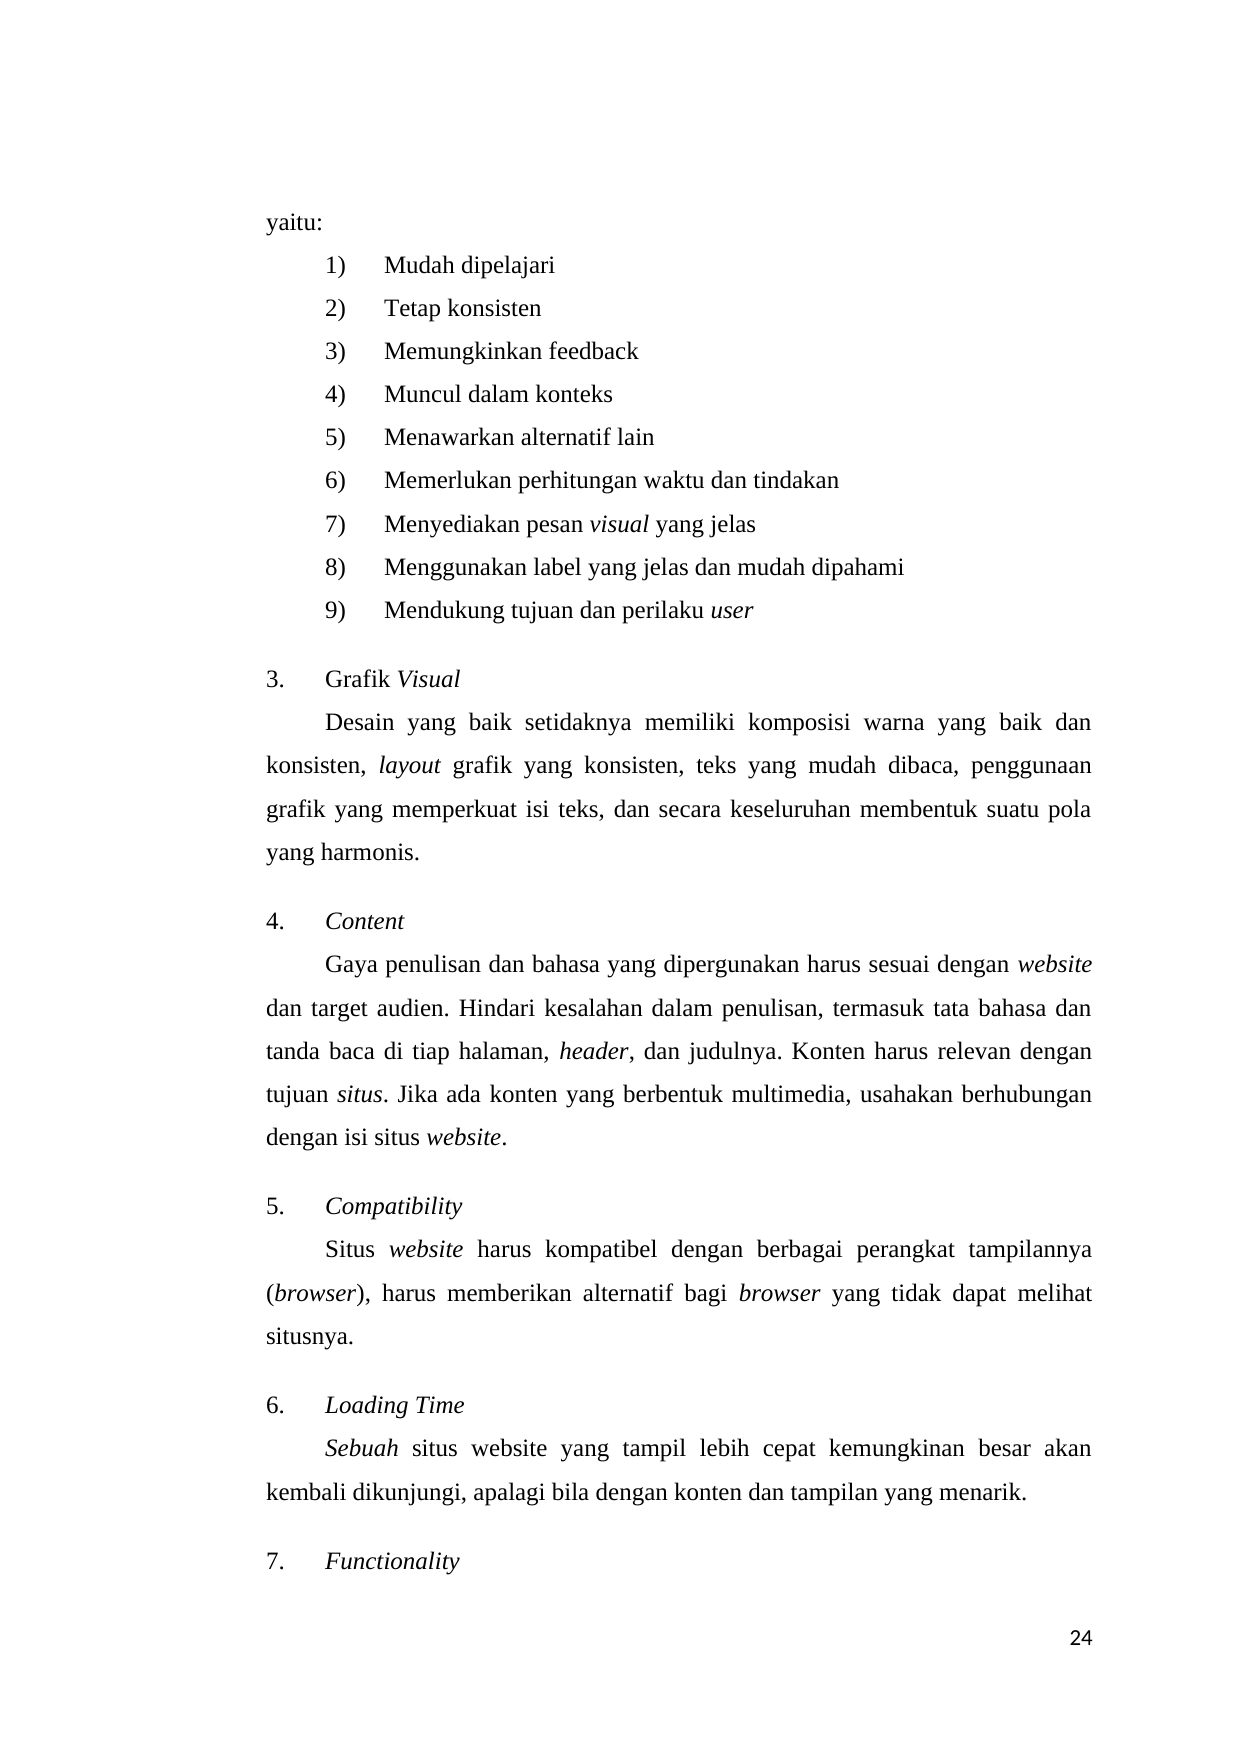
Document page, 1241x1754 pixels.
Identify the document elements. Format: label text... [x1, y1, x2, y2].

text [266, 207, 1092, 236]
text Sebuah situs website yang tampil lebih cepat kemungkinan besar akan kembali dikunjungi, apalagi bila dengan konten dan tampilan yang menarik. [266, 1433, 1092, 1505]
list Content [266, 906, 1092, 935]
list Mudah dipelajari [325, 250, 1092, 279]
list Loading Time [266, 1390, 1092, 1419]
list Memerlukan perhitungan waktu dan tindakan [325, 466, 1092, 494]
list Menawarkan alternatif lain [325, 422, 1092, 451]
list Menyediakan pesan visual yang jelas [325, 509, 1092, 537]
list Menggunakan label yang jelas dan mudah dipahami [325, 552, 1092, 581]
text Desain yang baik setidaknya memiliki komposisi warna yang baik dan konsisten, layout grafik yang konsisten, teks yang mudah dibaca, penggunaan grafik yang memperkuat isi teks, dan secara keseluruhan membentuk suatu pola yang harmonis. [266, 707, 1092, 866]
list Grafik Visual [266, 664, 1092, 693]
list Memungkinkan feedback [325, 336, 1092, 365]
list Compatibility [266, 1191, 1092, 1220]
text Situs website harus kompatibel dengan berbagai perangkat tampilannya (browser), harus memberikan alternatif bagi browser yang tidak dapat melihat situsnya. [266, 1234, 1092, 1349]
list Tetap konsisten [325, 293, 1092, 322]
list Mendukung tujuan dan perilaku user [325, 595, 1092, 624]
list Functionality [266, 1546, 1092, 1575]
list Muncul dalam konteks [325, 379, 1092, 408]
text Gaya penulisan dan bahasa yang dipergunakan harus sesuai dengan website dan target audien. Hindari kesalahan dalam penulisan, termasuk tata bahasa dan tanda baca di tiap halaman, header, dan judulnya. Konten harus relevan dengan tujuan situs. Jika ada konten yang berbentuk multimedia, usahakan berhubungan dengan isi situs website. [266, 949, 1092, 1151]
